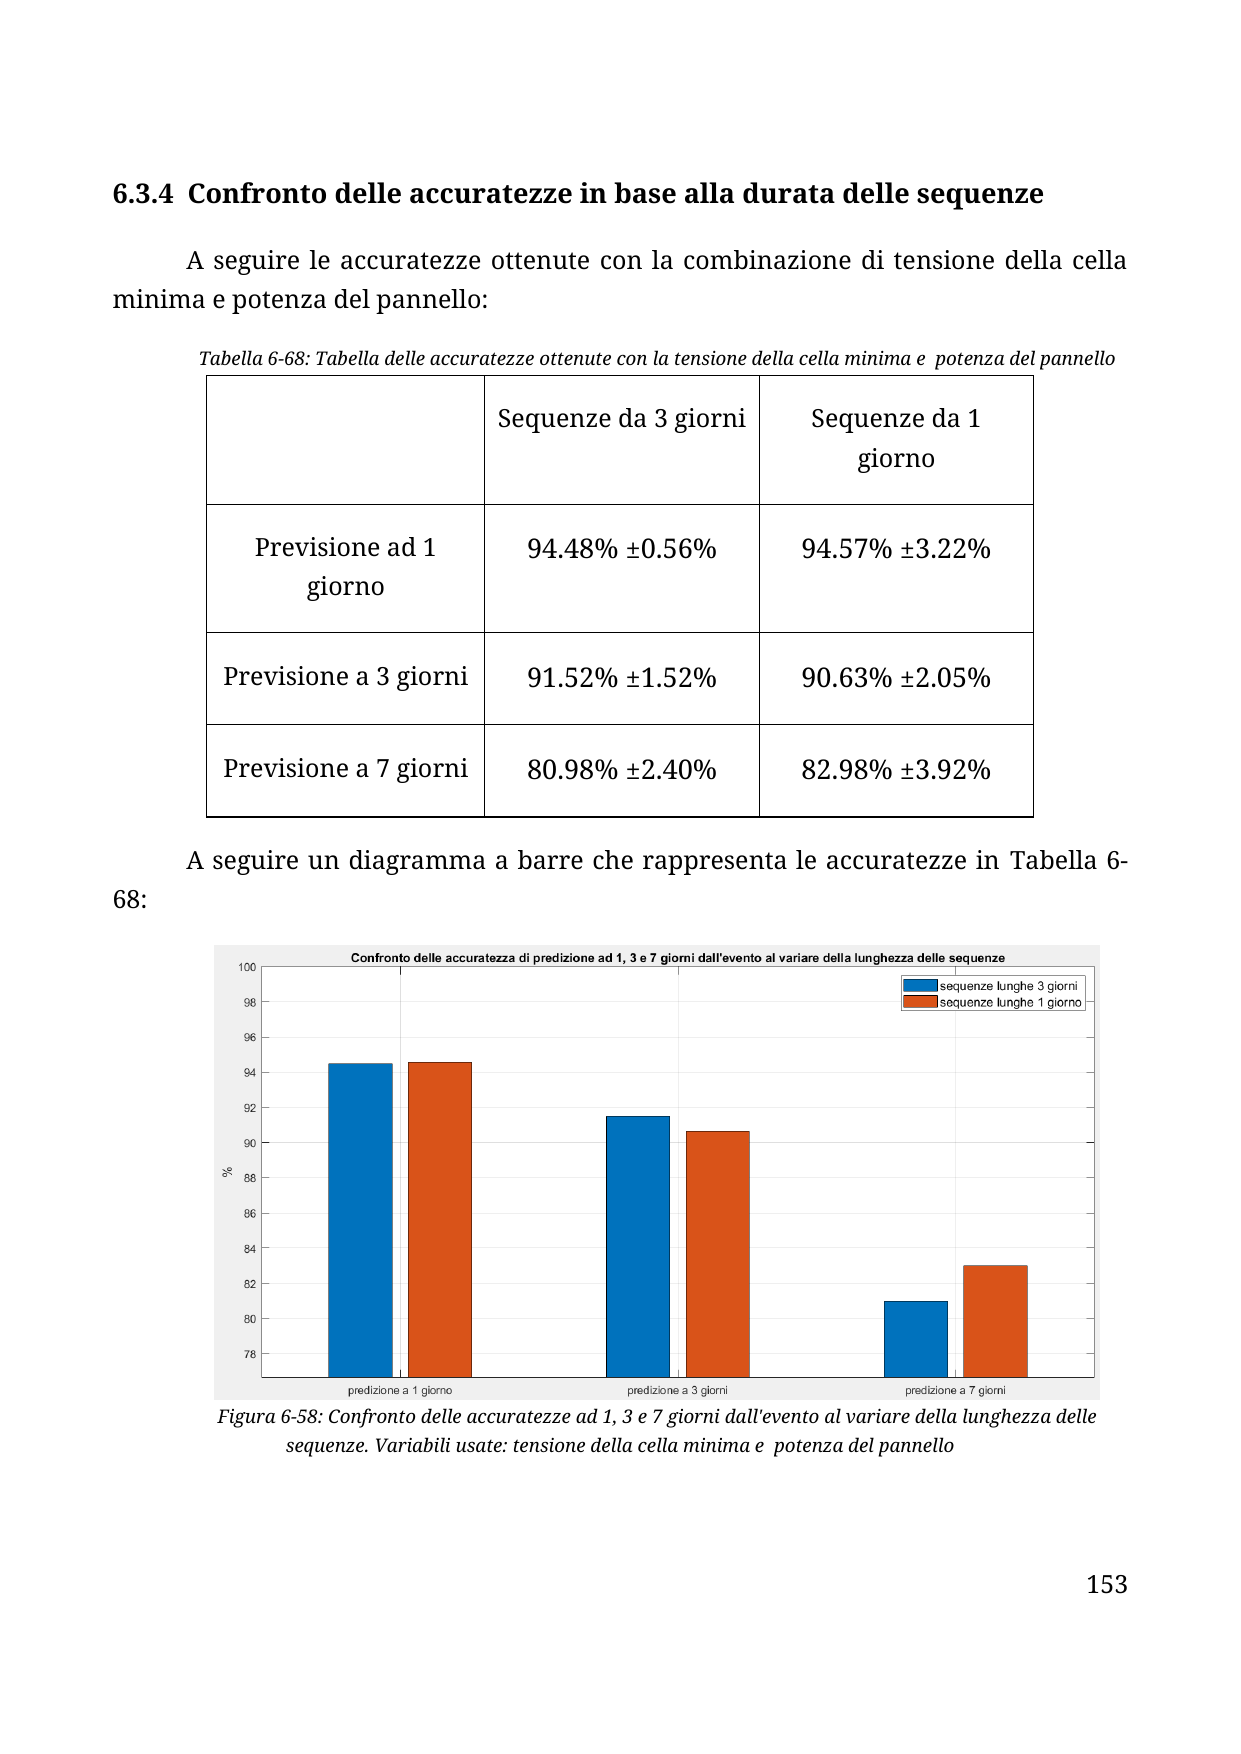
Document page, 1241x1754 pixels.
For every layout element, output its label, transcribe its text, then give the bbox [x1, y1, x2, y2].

table_cell 94.57% ±3.22% [760, 505, 1033, 632]
table_cell 80.98% ±2.40% [485, 725, 759, 816]
table_cell Previsione ad 1 giorno [207, 505, 484, 632]
table_cell 91.52% ±1.52% [485, 633, 759, 724]
table_header Sequenze da 1 giorno [760, 376, 1033, 503]
table_cell 90.63% ±2.05% [760, 633, 1033, 724]
table_cell Previsione a 3 giorni [207, 633, 484, 724]
table_cell 82.98% ±3.92% [760, 725, 1033, 816]
table_cell 94.48% ±0.56% [485, 505, 759, 632]
picture [214, 945, 1100, 1400]
table_header [207, 376, 484, 503]
text A seguire le accuratezze ottenute con la combinazione di tensione della cella minima e potenza del pannello: [112, 242, 1128, 316]
table_cell Previsione a 7 giorni [207, 725, 484, 816]
subtitle Confronto delle accuratezze in base alla durata delle sequenze [112, 175, 1128, 212]
table_header Sequenze da 3 giorni [485, 376, 759, 503]
